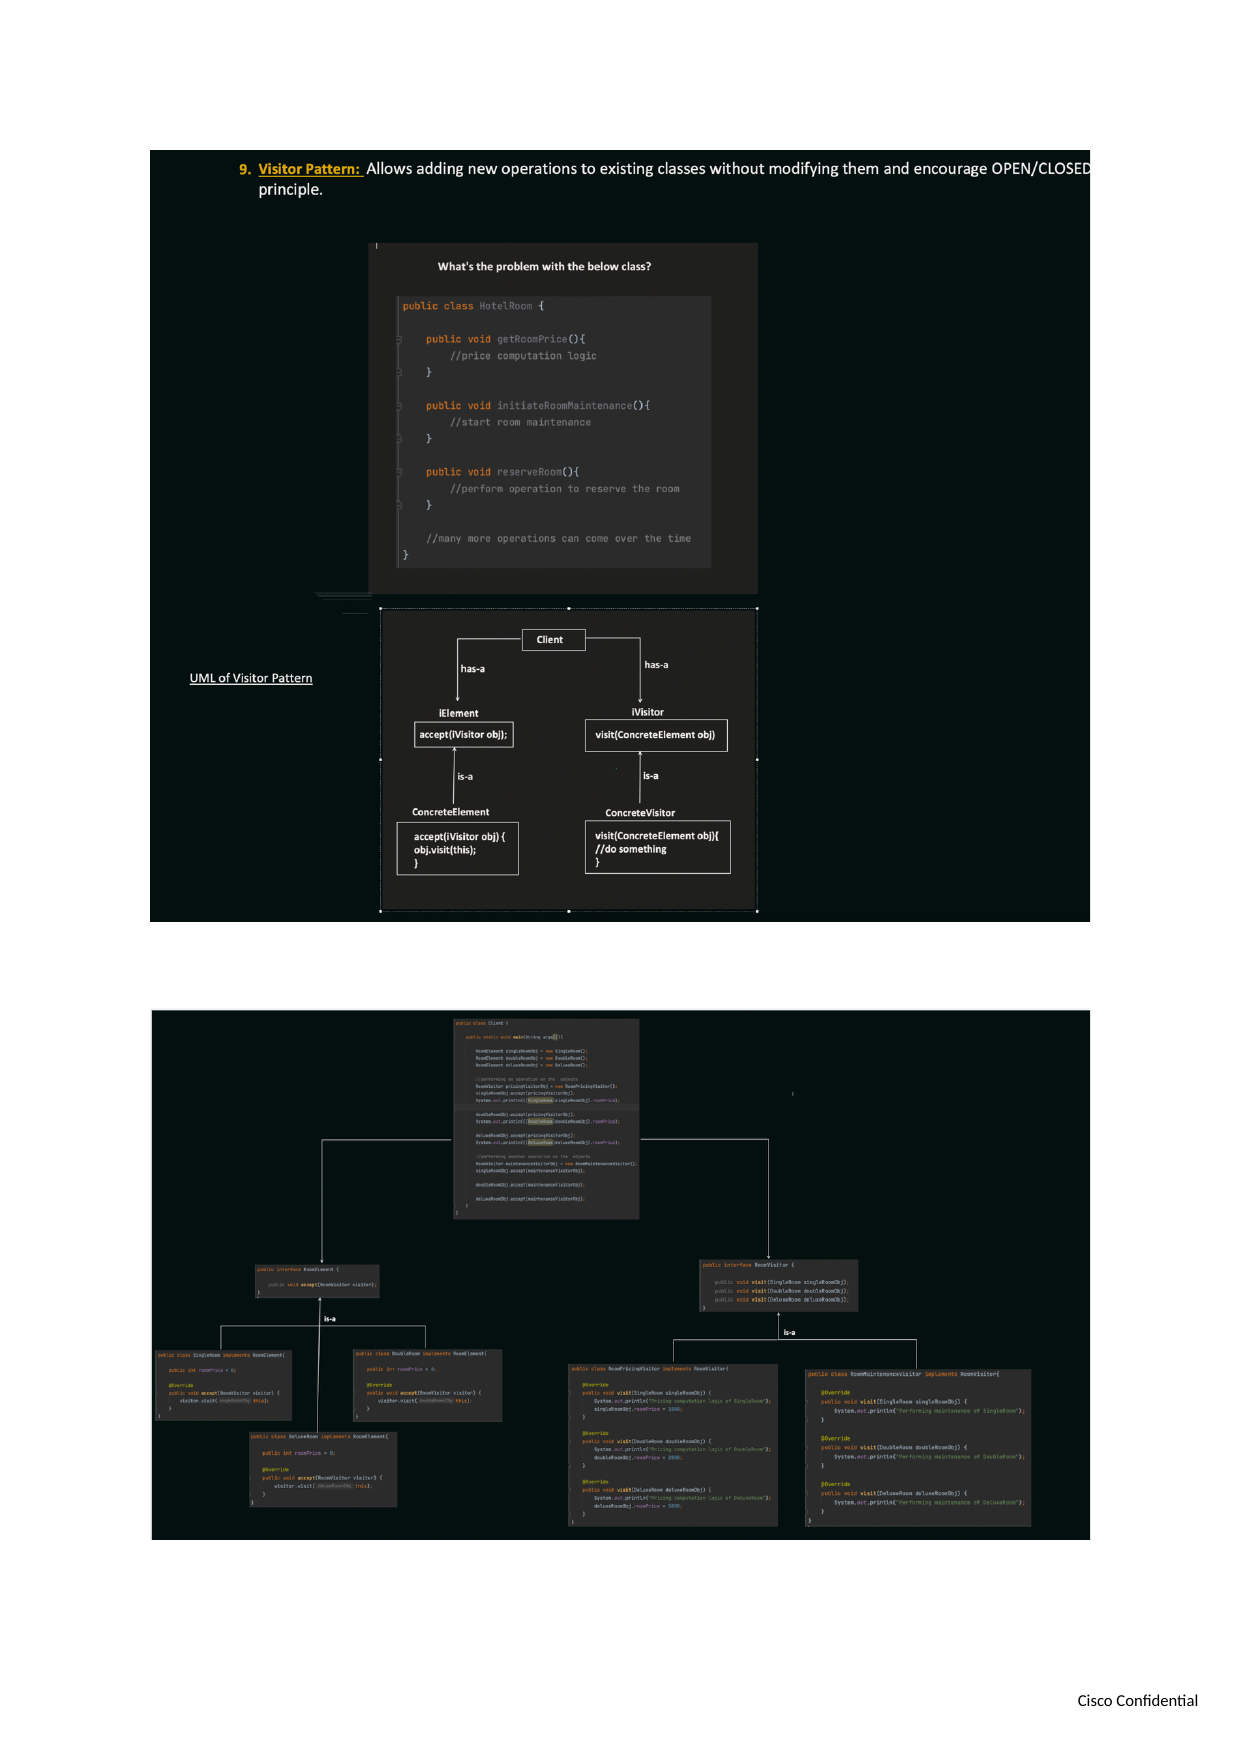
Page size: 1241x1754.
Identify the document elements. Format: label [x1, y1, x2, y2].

picture [150, 150, 1091, 922]
picture [150, 1008, 1091, 1540]
